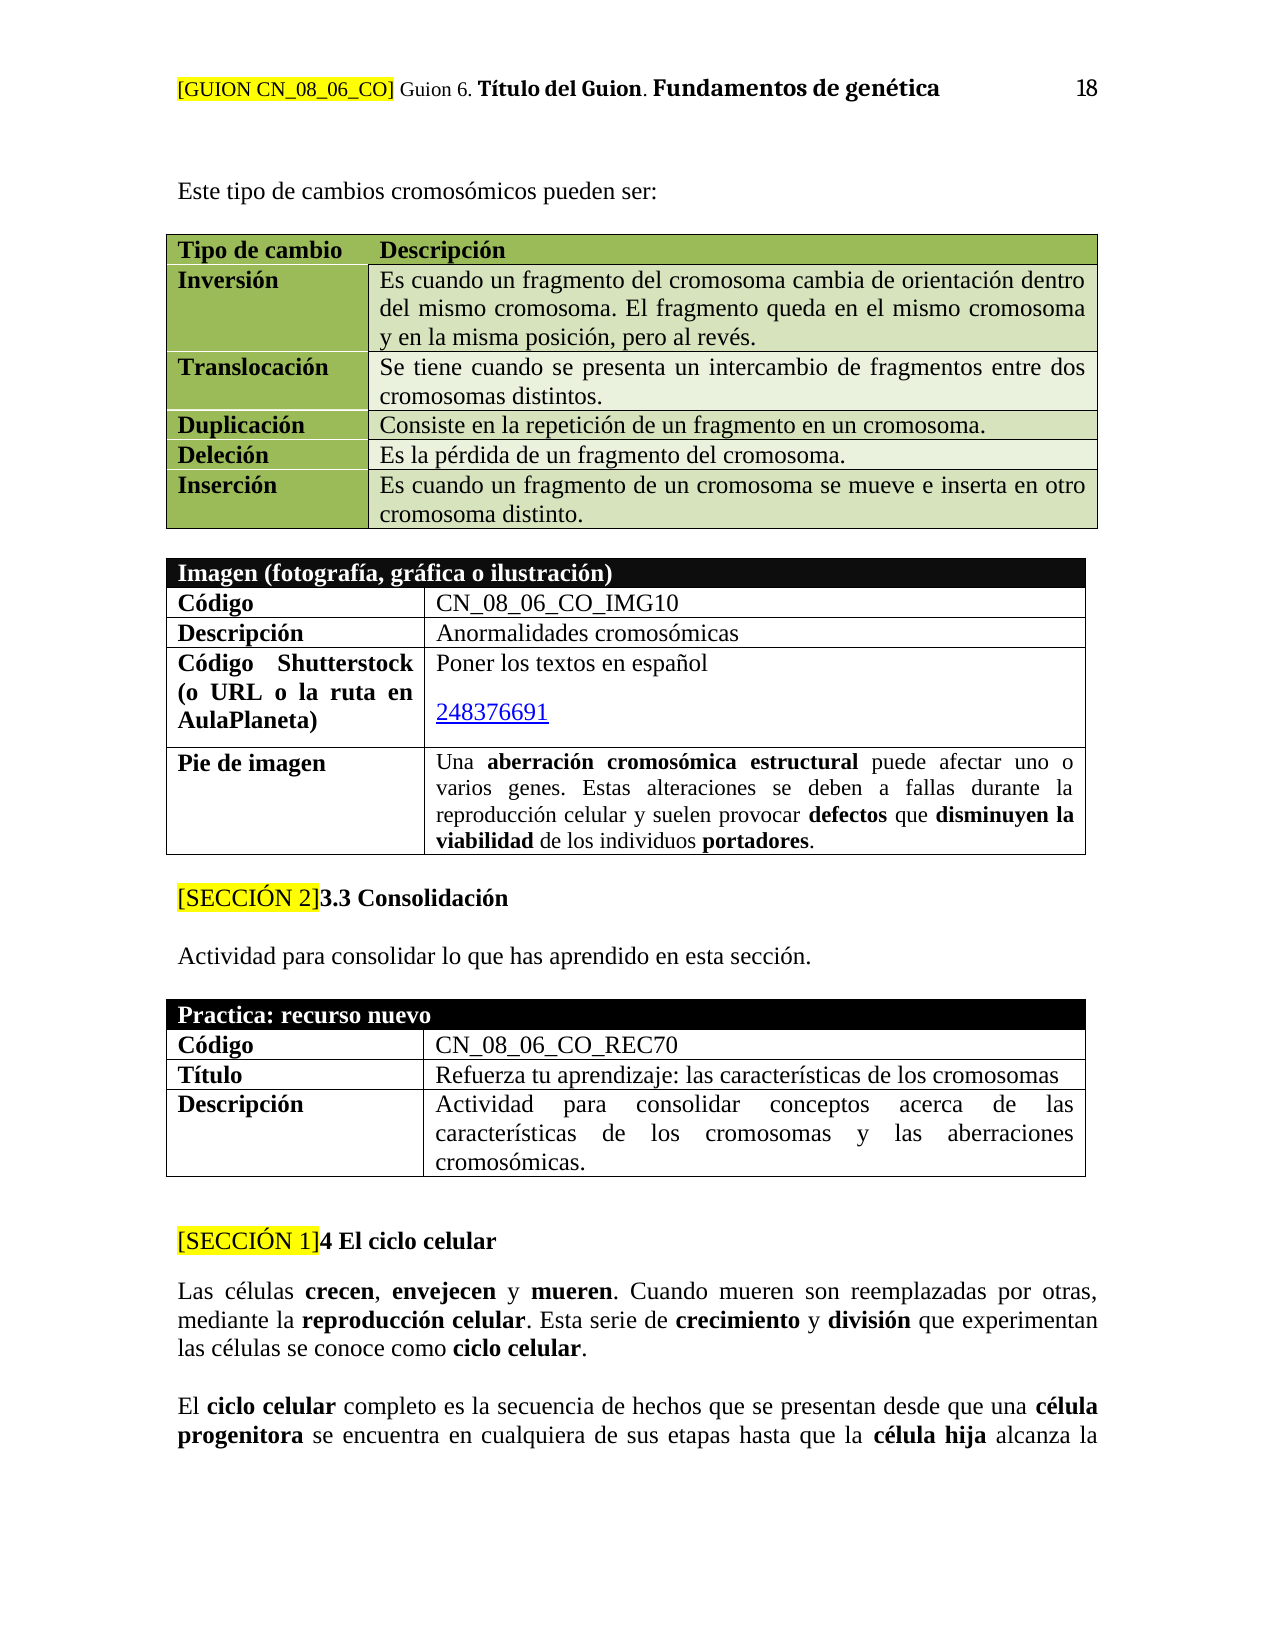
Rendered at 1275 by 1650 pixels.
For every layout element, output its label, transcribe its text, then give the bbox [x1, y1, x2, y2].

table_header Tipo de cambio [167, 235, 368, 264]
table_cell CN_08_06_CO_IMG10 [425, 588, 1085, 617]
text [SECCIÓN 1]4 El ciclo celular [319, 1226, 1098, 1255]
table_cell Inversión [167, 265, 368, 351]
table_cell Se tiene cuando se presenta un intercambio de fragmentos entre dos cromosomas distintos. [369, 352, 1097, 409]
table_cell Pie de imagen [167, 748, 424, 853]
text Actividad para consolidar lo que has aprendido en esta sección. [177, 941, 1098, 970]
table_cell Es cuando un fragmento de un cromosoma se mueve e inserta en otro cromosoma distinto. [369, 470, 1097, 528]
table_cell Es cuando un fragmento del cromosoma cambia de orientación dentro del mismo cromosoma. El fragmento queda en el mismo cromosoma y en la misma posición, pero al revés. [369, 265, 1097, 351]
text [SECCIÓN 2]3.3 Consolidación [319, 883, 1098, 912]
table_cell Actividad para consolidar conceptos acerca de las características de los cromosomas y las aberraciones cromosómicas. [424, 1090, 1085, 1176]
table_cell Descripción [167, 618, 424, 647]
table_cell Inserción [167, 470, 368, 528]
table_cell Refuerza tu aprendizaje: las características de los cromosomas [424, 1060, 1085, 1088]
table_cell Código [167, 588, 424, 617]
table_header Practica: recurso nuevo [167, 1000, 1085, 1029]
table_cell Translocación [167, 352, 368, 409]
table_cell Poner los textos en español 248376691 [425, 648, 1085, 747]
table_cell Título [167, 1060, 423, 1088]
table_cell Código [167, 1030, 423, 1059]
table_cell Duplicación [167, 411, 368, 439]
text Las células crecen, envejecen y mueren. Cuando mueren son reemplazadas por otras, mediante la reproducción celular. Esta serie de crecimiento y división que experimentan las células se conoce como ciclo celular. [177, 1276, 1098, 1362]
table_cell Anormalidades cromosómicas [425, 618, 1085, 647]
table_cell CN_08_06_CO_REC70 [424, 1030, 1085, 1059]
table_cell Es la pérdida de un fragmento del cromosoma. [369, 440, 1097, 469]
table_cell Código Shutterstock (o URL o la ruta en AulaPlaneta) [167, 648, 424, 747]
table_cell Una aberración cromosómica estructural puede afectar uno o varios genes. Estas alteraciones se deben a fallas durante la reproducción celular y suelen provocar defectos que disminuyen la viabilidad de los individuos portadores. [425, 748, 1085, 853]
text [177, 1391, 1098, 1448]
table_header Imagen (fotografía, gráfica o ilustración) [167, 559, 1085, 587]
table_cell Consiste en la repetición de un fragmento en un cromosoma. [369, 411, 1097, 439]
text Este tipo de cambios cromosómicos pueden ser: [177, 176, 1098, 205]
table_cell Deleción [167, 440, 368, 469]
table_cell Descripción [167, 1090, 423, 1176]
table_header Descripción [368, 235, 1097, 264]
